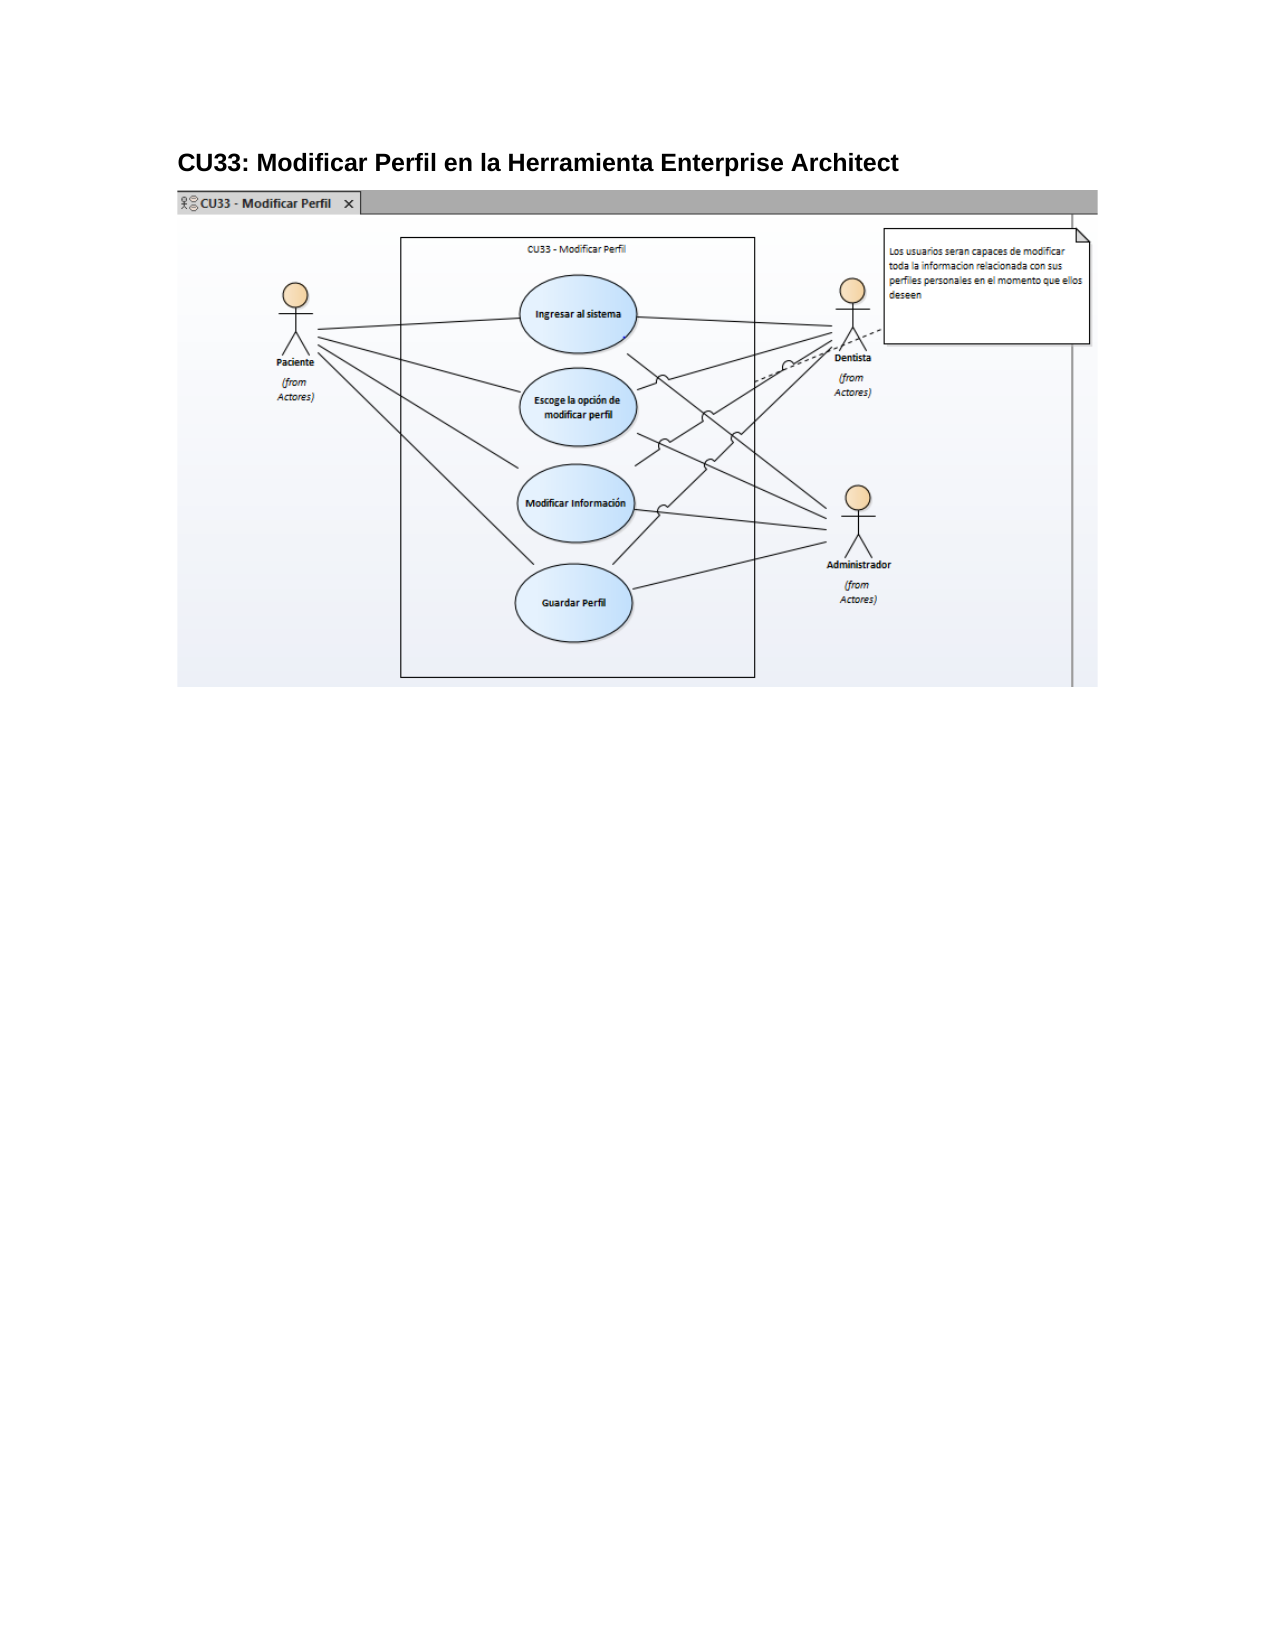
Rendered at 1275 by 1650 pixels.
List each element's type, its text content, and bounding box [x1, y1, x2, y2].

picture [177, 190, 1098, 687]
subtitle CU33: Modificar Perfil en la Herramienta Enterprise Architect [177, 148, 1098, 176]
